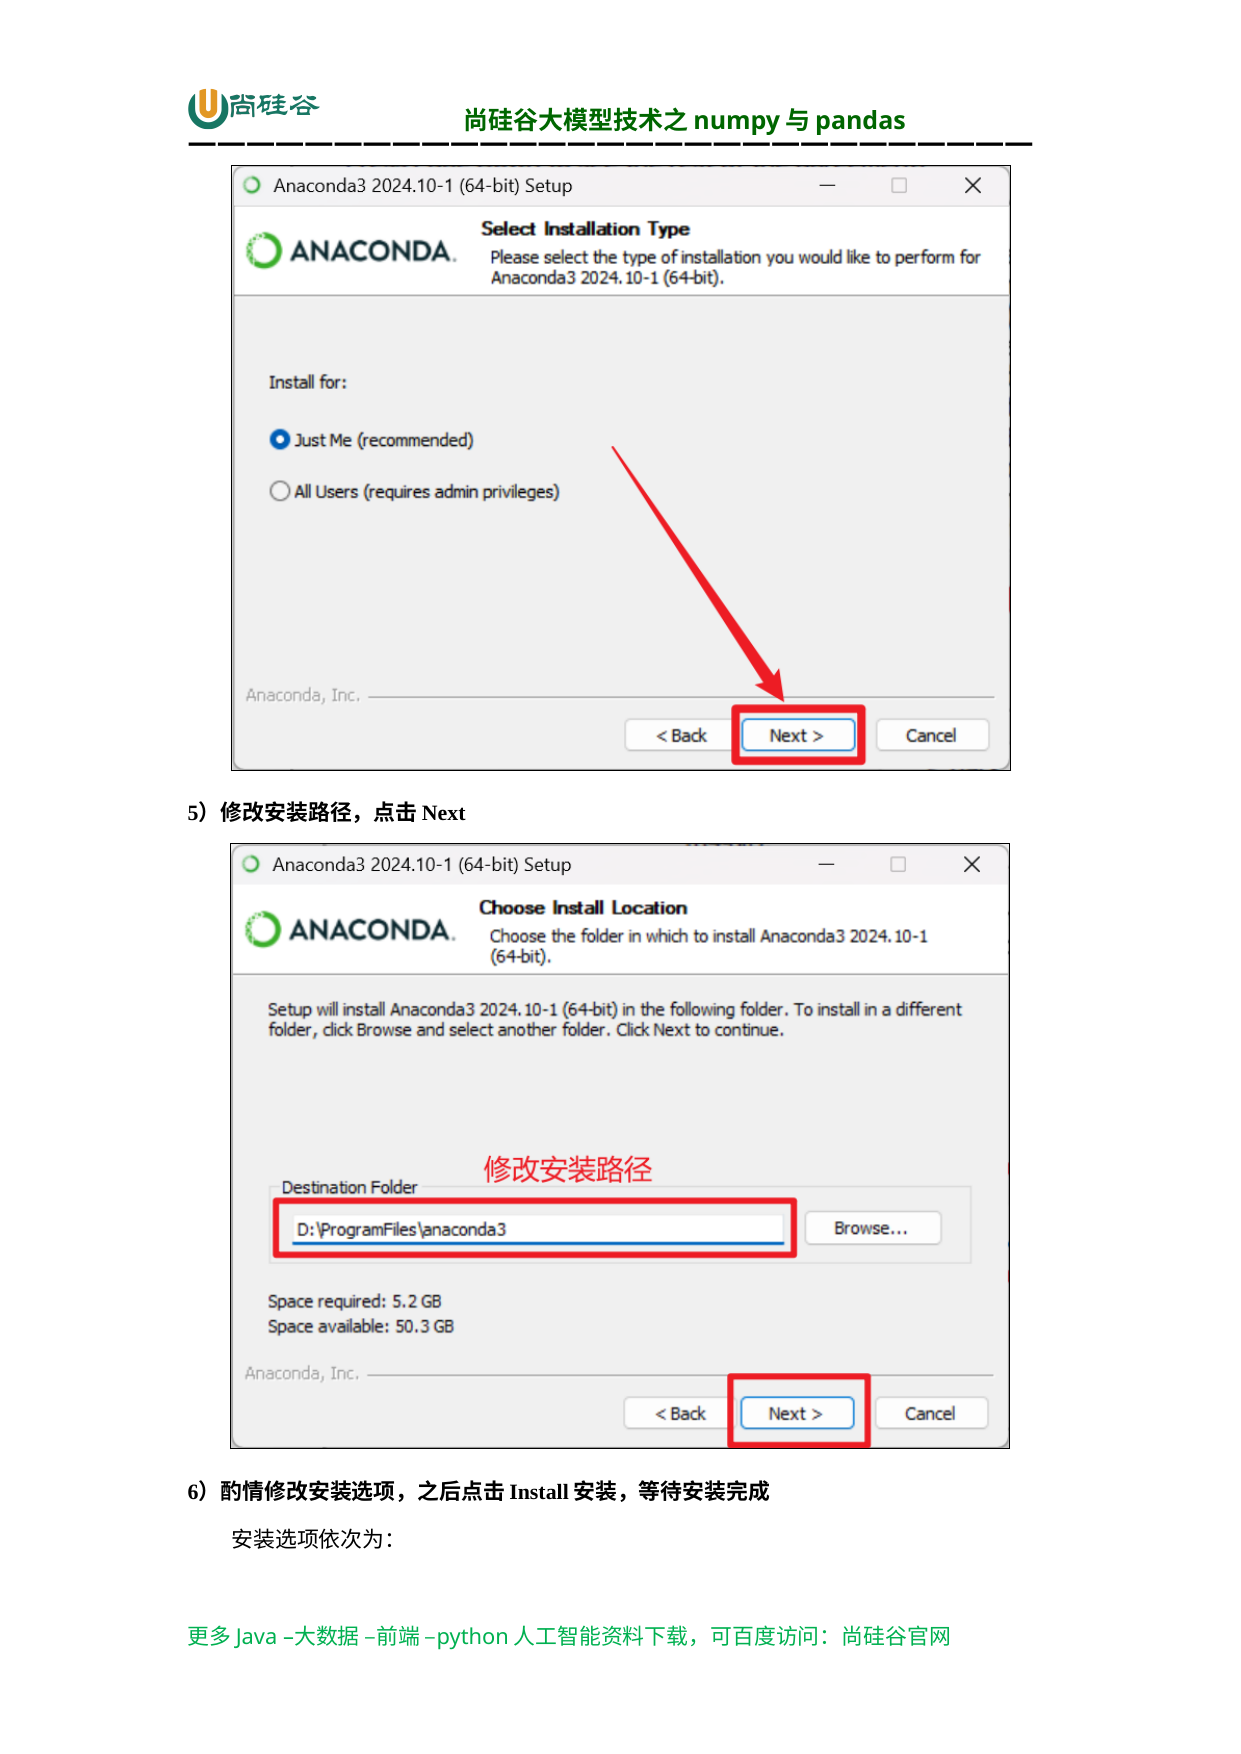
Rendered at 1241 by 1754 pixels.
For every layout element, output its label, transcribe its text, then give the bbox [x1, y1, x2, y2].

picture [232, 166, 1010, 770]
text 修改安装路径，点击Next [187, 795, 1053, 827]
text 酌情修改安装选项，之后点击Install安装，等待安装完成 [187, 1473, 1053, 1506]
picture [231, 844, 1009, 1448]
text 安装选项依次为： [187, 1522, 1053, 1554]
picture [187, 88, 321, 130]
